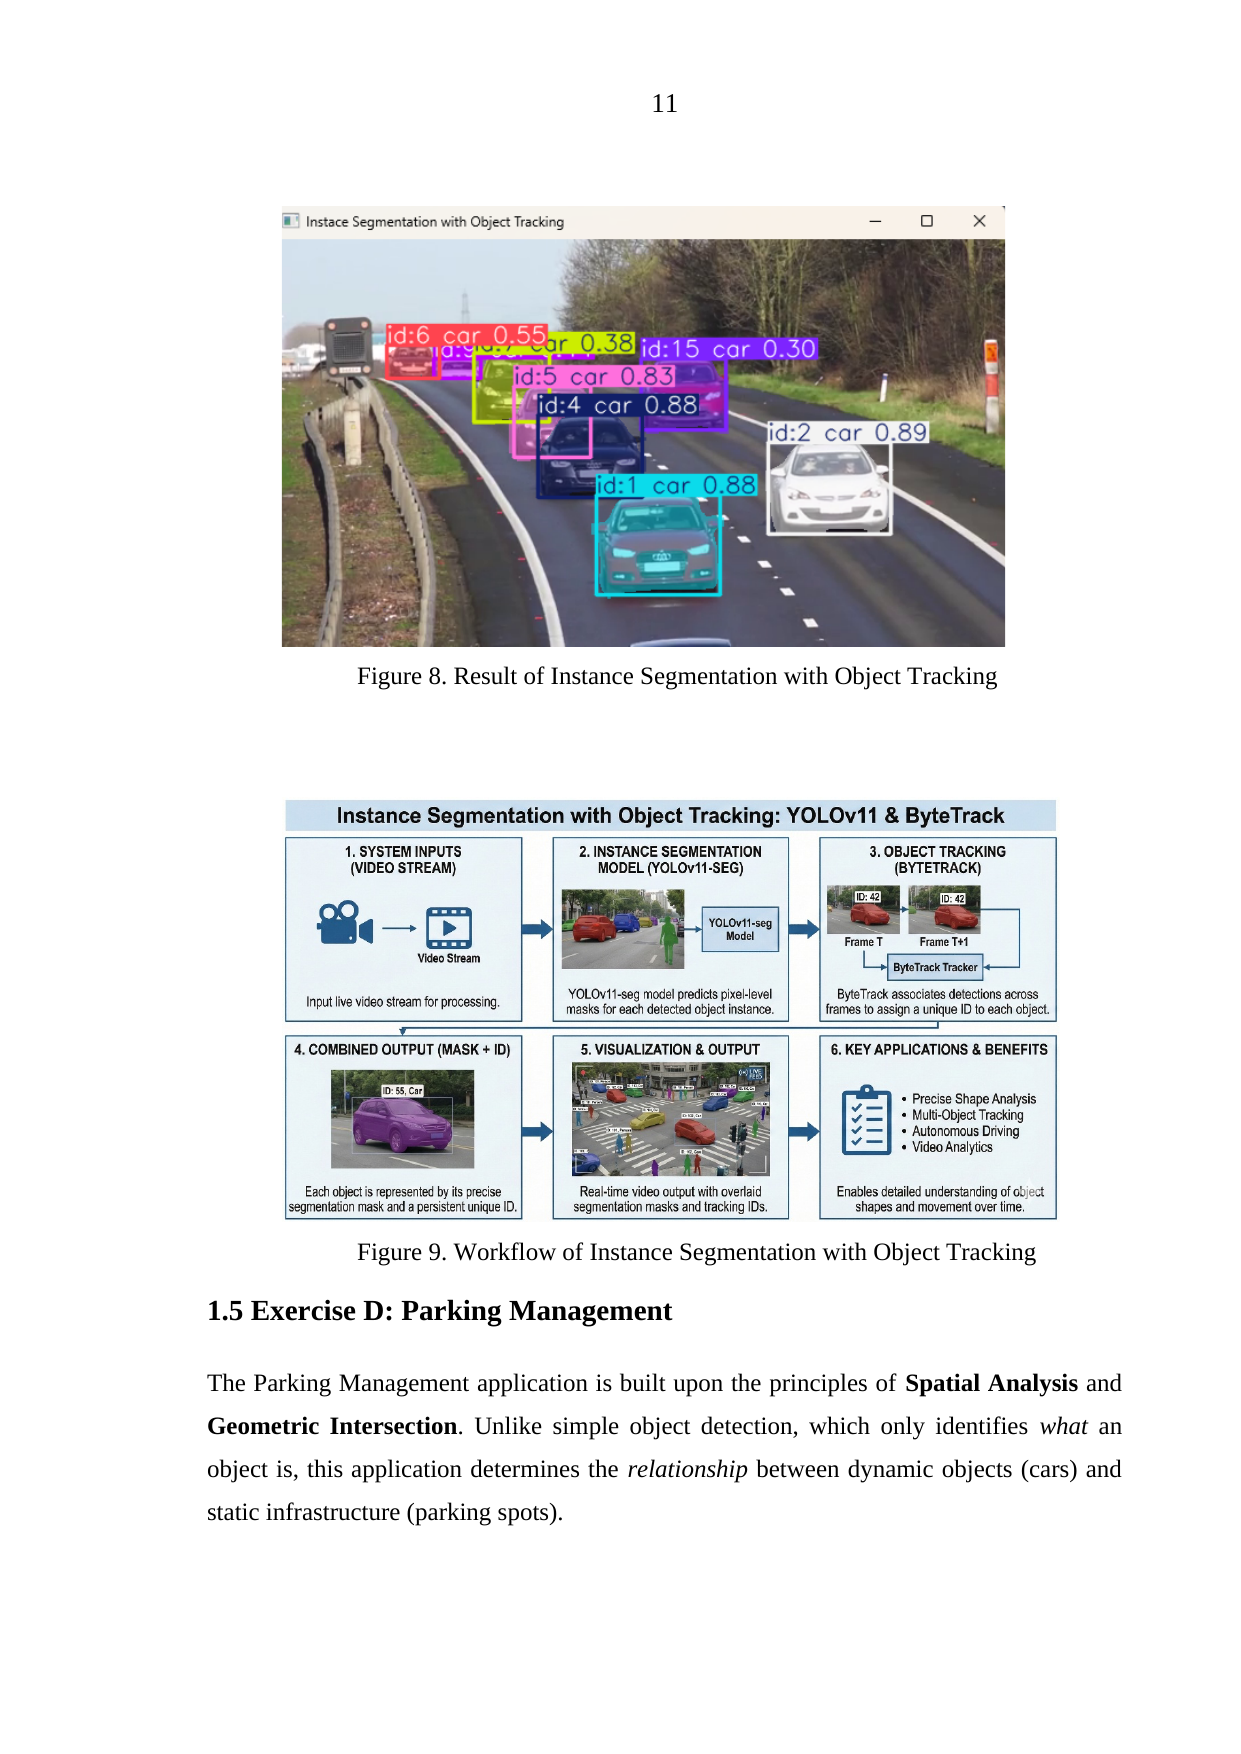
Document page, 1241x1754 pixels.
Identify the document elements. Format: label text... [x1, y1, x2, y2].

picture [281, 797, 1060, 1222]
subtitle Exercise D: Parking Management [207, 1293, 1122, 1326]
text The Parking Management application is built upon the principles of Spatial Analysis and Geometric Intersection. Unlike simple object detection, which only identifies what an object is, this application determines the relationship between dynamic objects (cars) and static infrastructure (parking spots). [207, 1368, 1122, 1526]
picture [281, 206, 1006, 647]
text Figure 9. Workflow of Instance Segmentation with Object Tracking [282, 1237, 1122, 1266]
